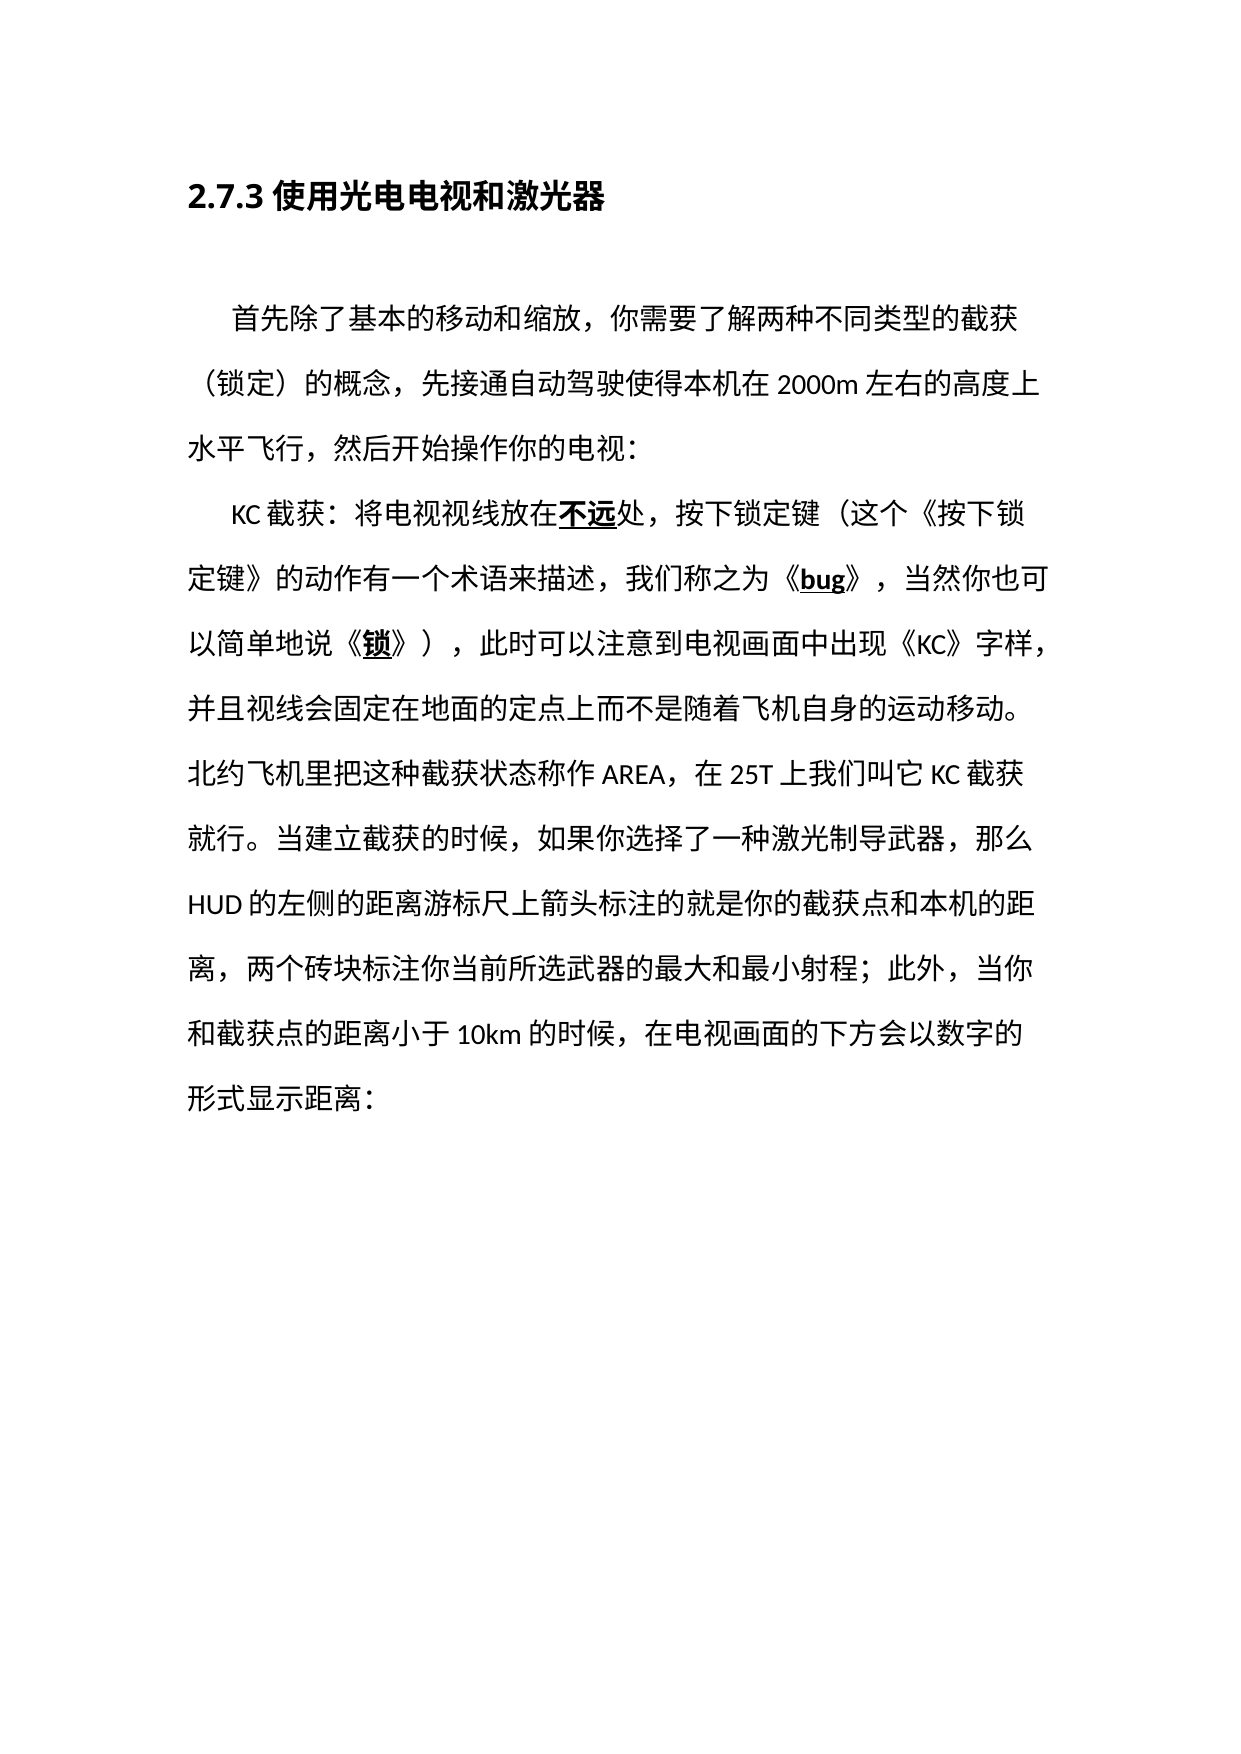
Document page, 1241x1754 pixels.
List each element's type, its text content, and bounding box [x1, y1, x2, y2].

subtitle 2.7.3 使用光电电视和激光器 [187, 162, 1053, 227]
text 首先除了基本的移动和缩放，你需要了解两种不同类型的截获（锁定）的概念，先接通自动驾驶使得本机在2000m左右的高度上水平飞行，然后开始操作你的电视： [187, 284, 1053, 479]
text KC截获：将电视视线放在不远处，按下锁定键（这个《按下锁定键》的动作有一个术语来描述，我们称之为《bug》，当然你也可以简单地说《锁》），此时可以注意到电视画面中出现《KC》字样，并且视线会固定在地面的定点上而不是随着飞机自身的运动移动。北约飞机里把这种截获状态称作AREA，在25T上我们叫它KC截获就行。当建立截获的时候，如果你选择了一种激光制导武器，那么HUD的左侧的距离游标尺上箭头标注的就是你的截获点和本机的距离，两个砖块标注你当前所选武器的最大和最小射程；此外，当你和截获点的距离小于10km的时候，在电视画面的下方会以数字的形式显示距离： [187, 479, 1053, 1129]
